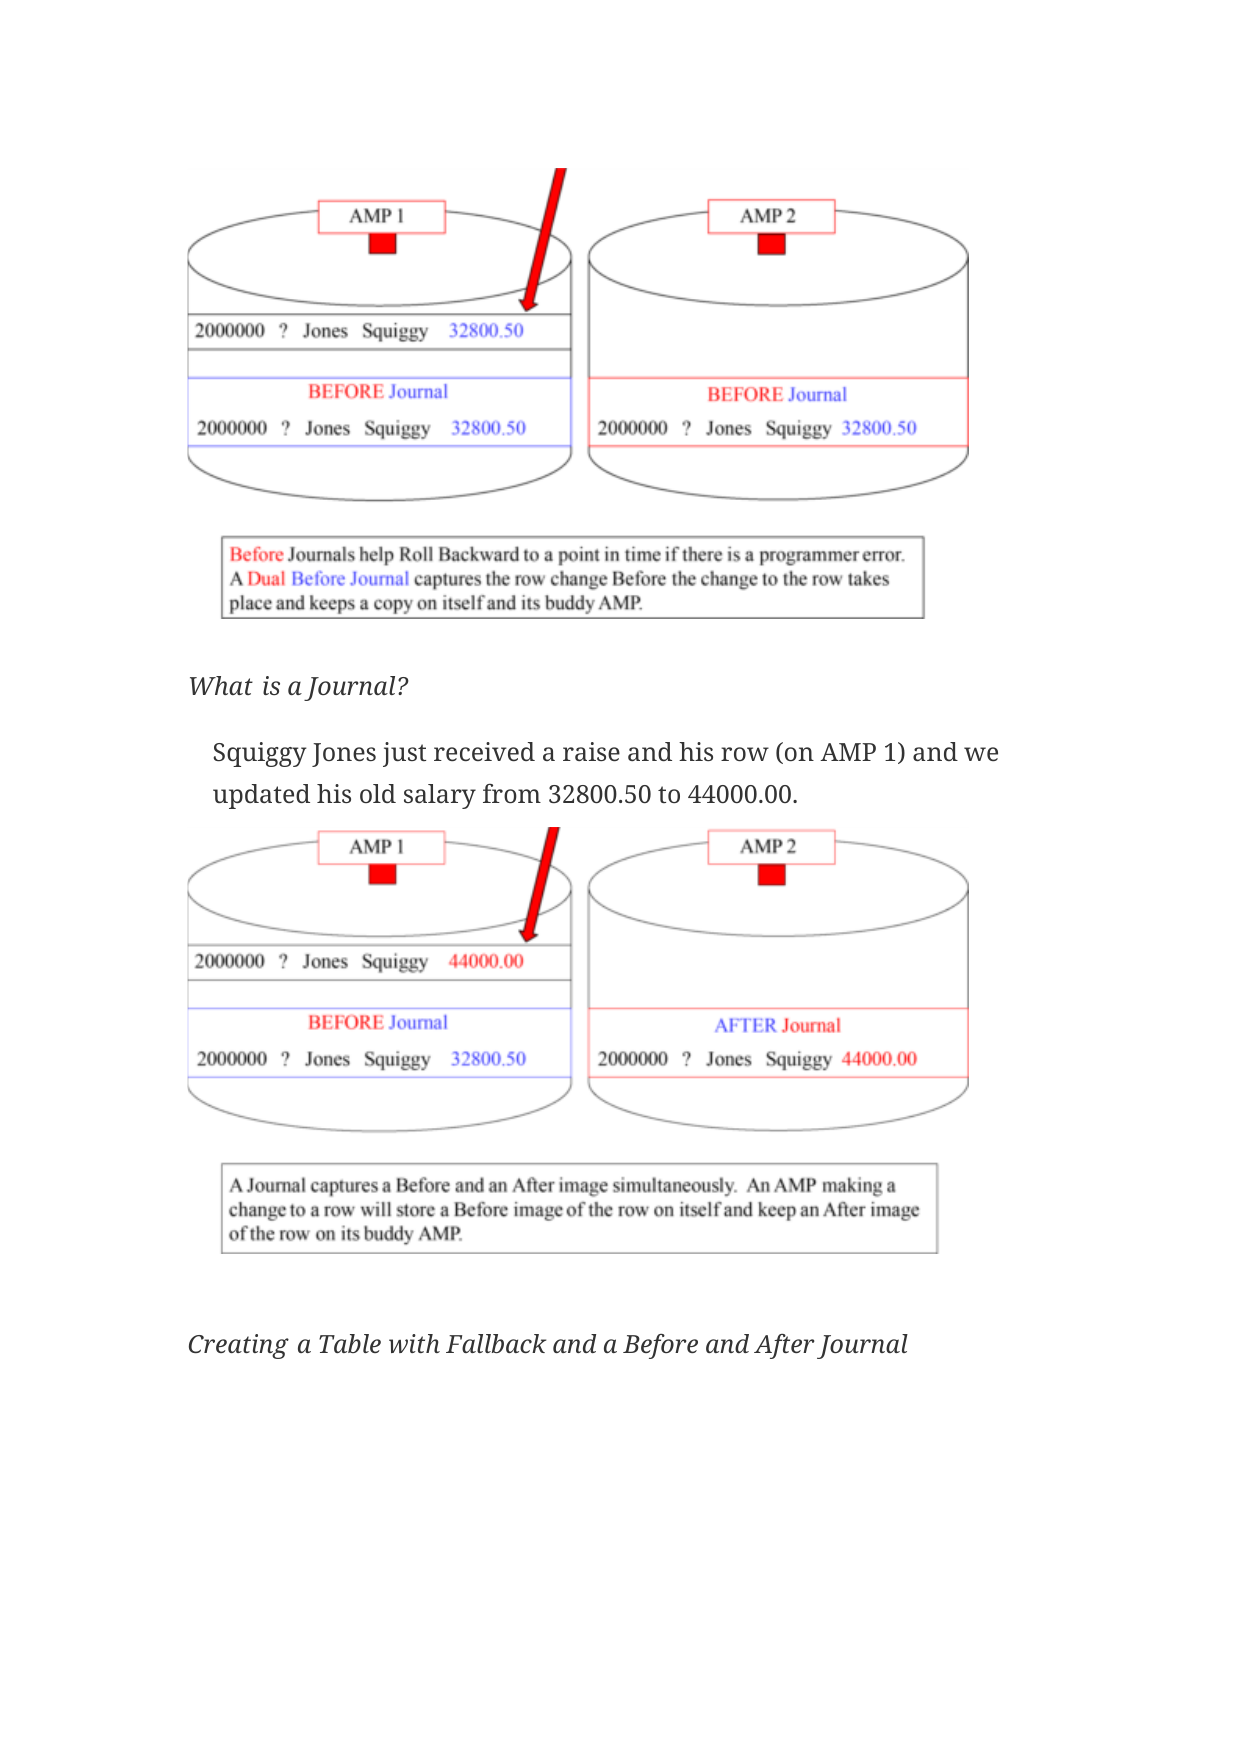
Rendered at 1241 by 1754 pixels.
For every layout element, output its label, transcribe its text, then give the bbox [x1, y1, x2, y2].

picture [187, 827, 969, 1254]
text Squiggy Jones just received a raise and his row (on AMP 1) and we updated his old salary from 32800.50 to 44000.00. [212, 731, 1053, 814]
text Creating a Table with Fallback and a Before and After Journal [187, 1323, 1053, 1364]
picture [187, 168, 969, 619]
text What is a Journal? [187, 664, 1053, 706]
